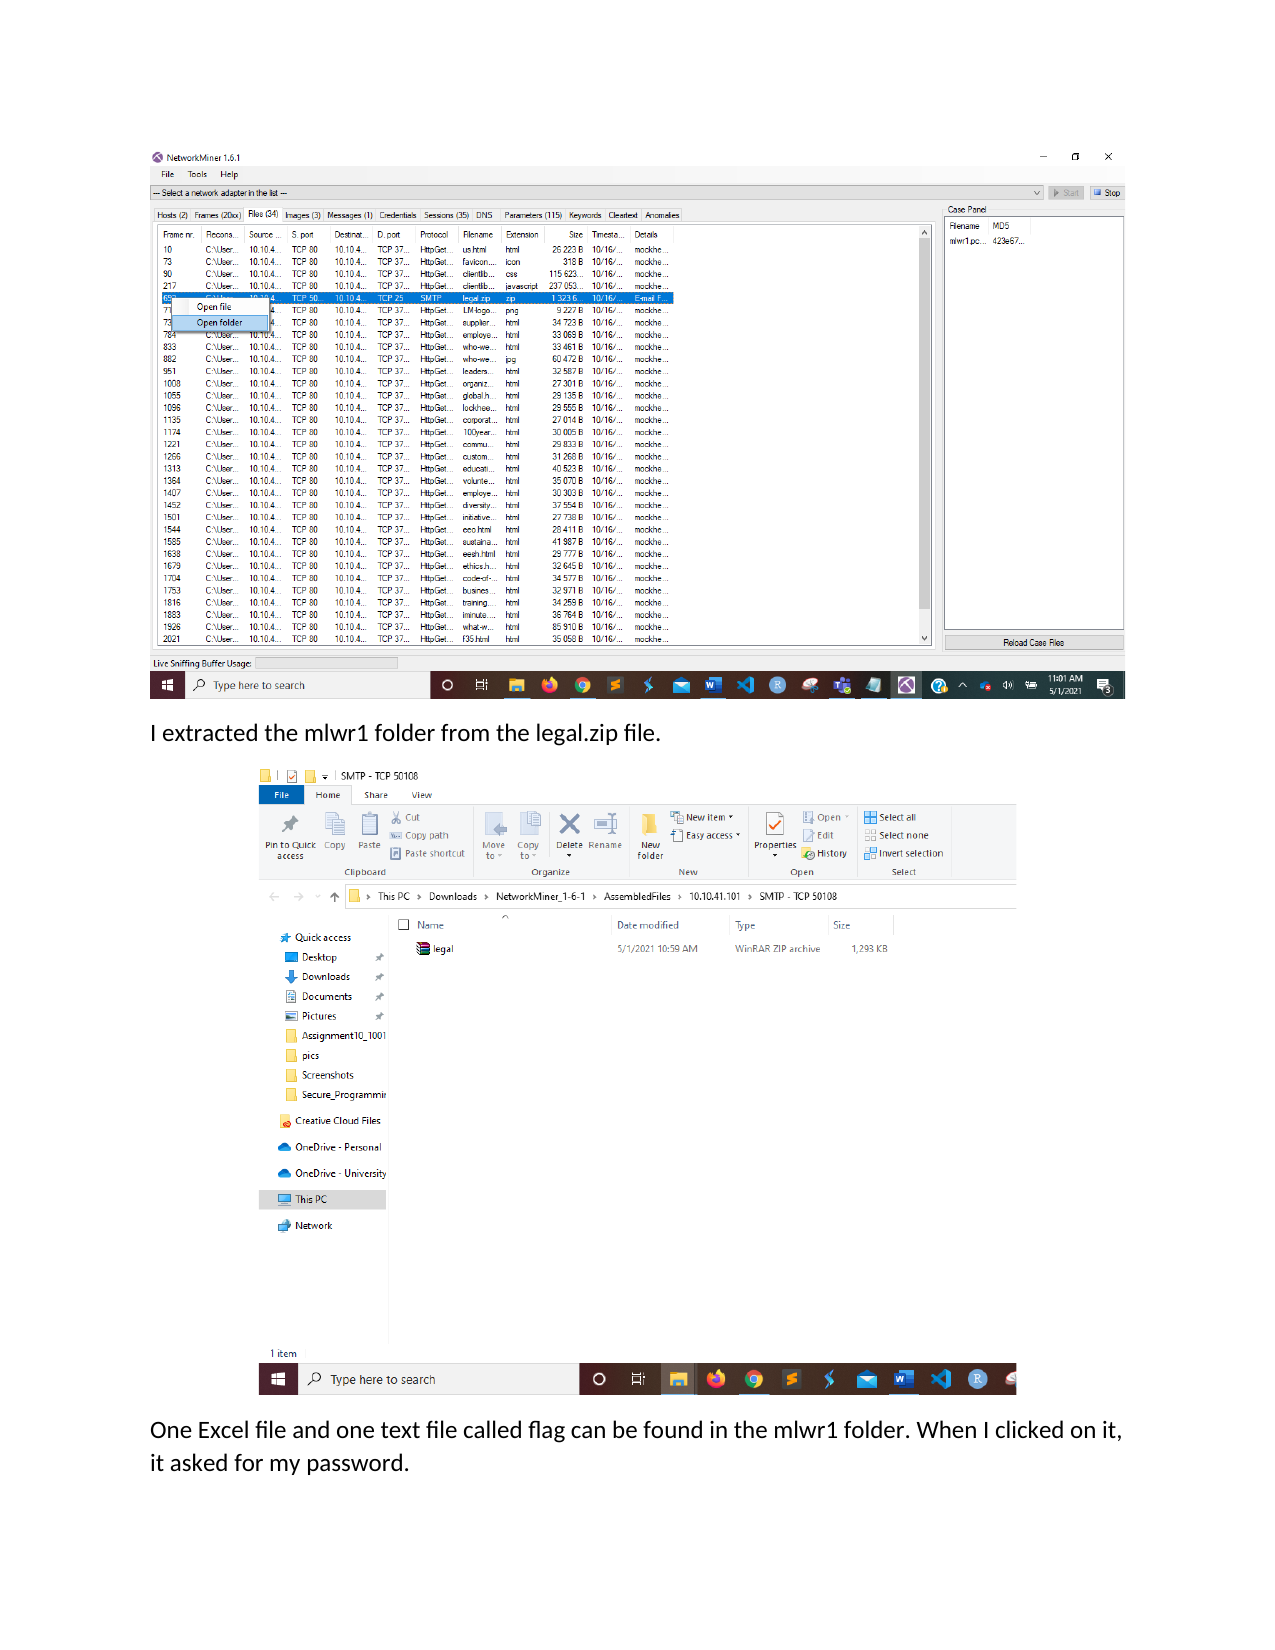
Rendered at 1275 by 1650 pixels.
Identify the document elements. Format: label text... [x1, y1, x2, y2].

text I extracted the mlwr1 folder from the legal.zip file. [150, 717, 1125, 747]
text One Excel file and one text file called flag can be found in the mlwr1 folder. When I clicked on it, it asked for my password. [150, 1414, 1125, 1477]
picture [258, 766, 1017, 1395]
picture [150, 150, 1125, 699]
